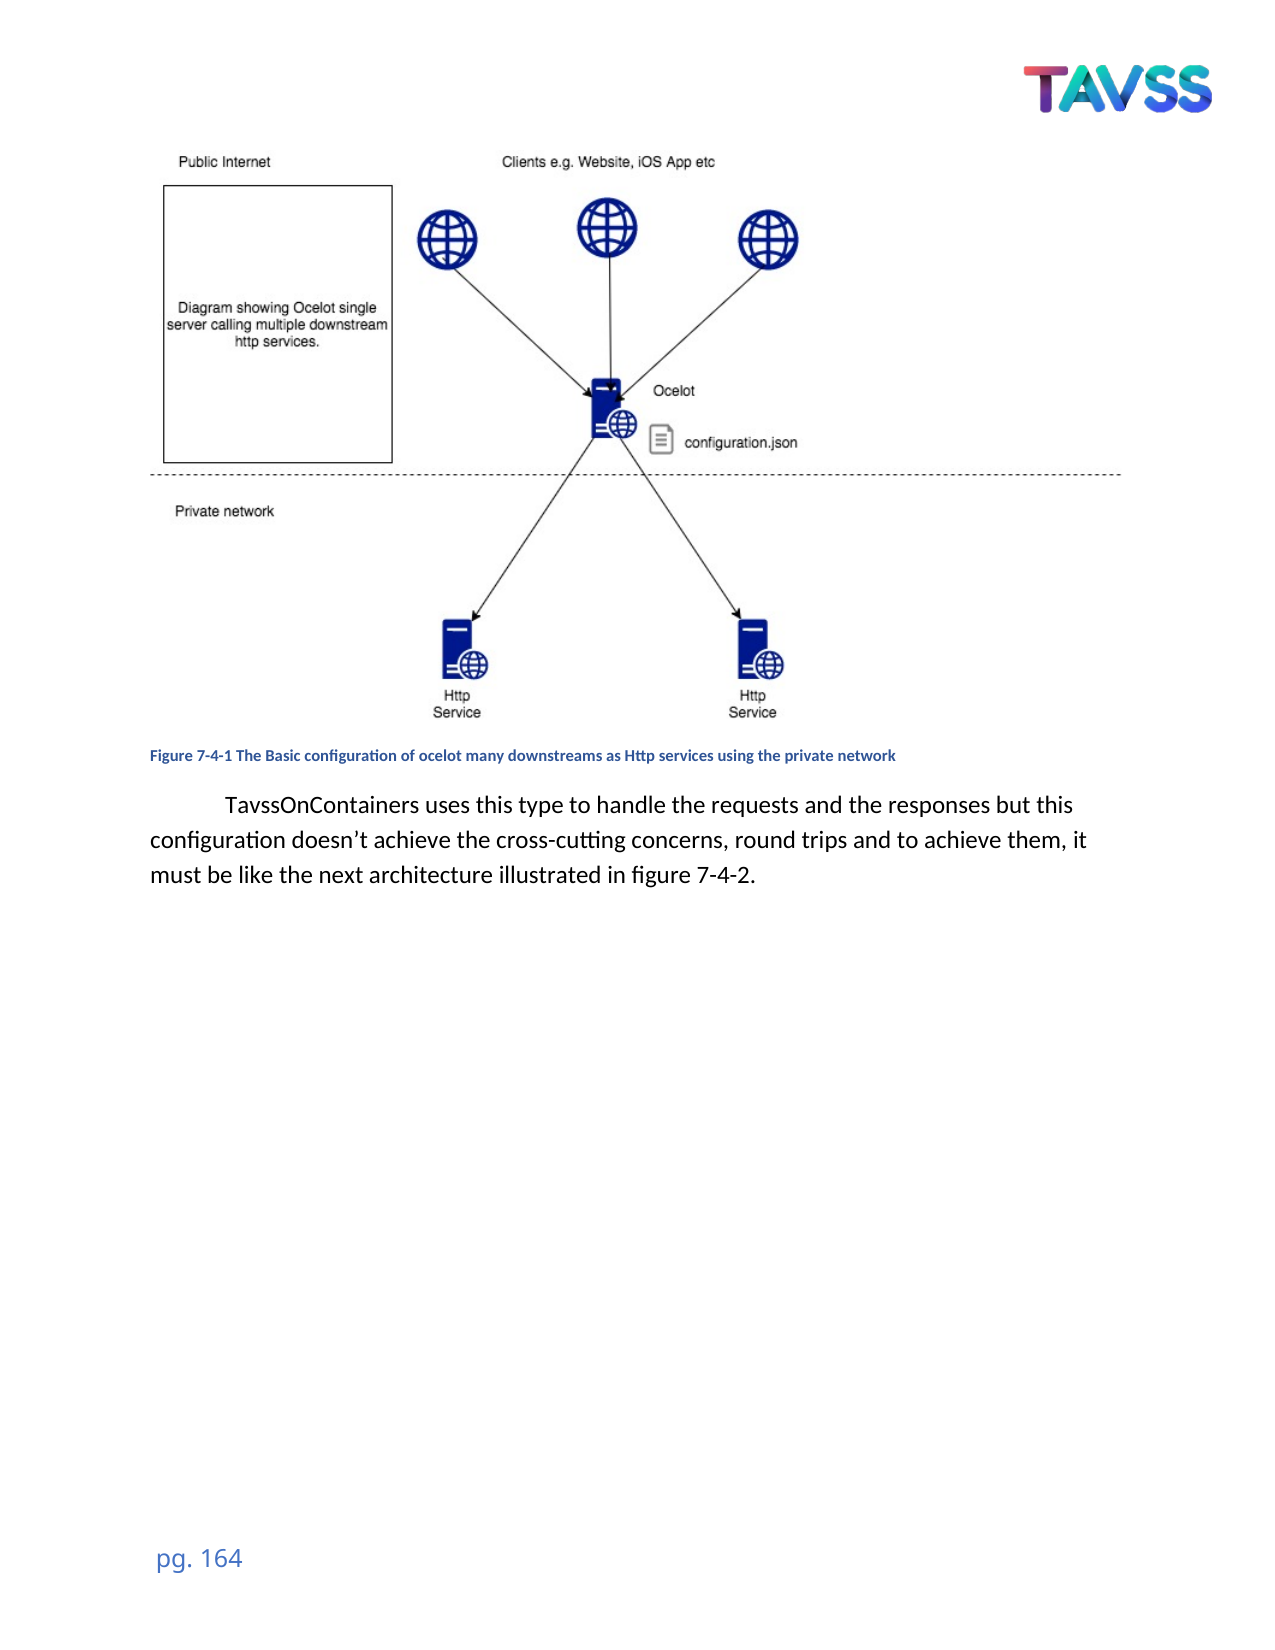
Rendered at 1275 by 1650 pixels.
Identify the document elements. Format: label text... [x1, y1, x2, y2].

text Figure 7-4-1 The Basic configuration of ocelot many downstreams as Http services using the private network [150, 745, 1125, 765]
picture [150, 150, 1125, 720]
picture [1002, 41, 1236, 135]
text TavssOnContainers uses this type to handle the requests and the responses but this configuration doesn’t achieve the cross-cutting concerns, round trips and to achieve them, it must be like the next architecture illustrated in figure 7-4-2. [150, 789, 1125, 889]
